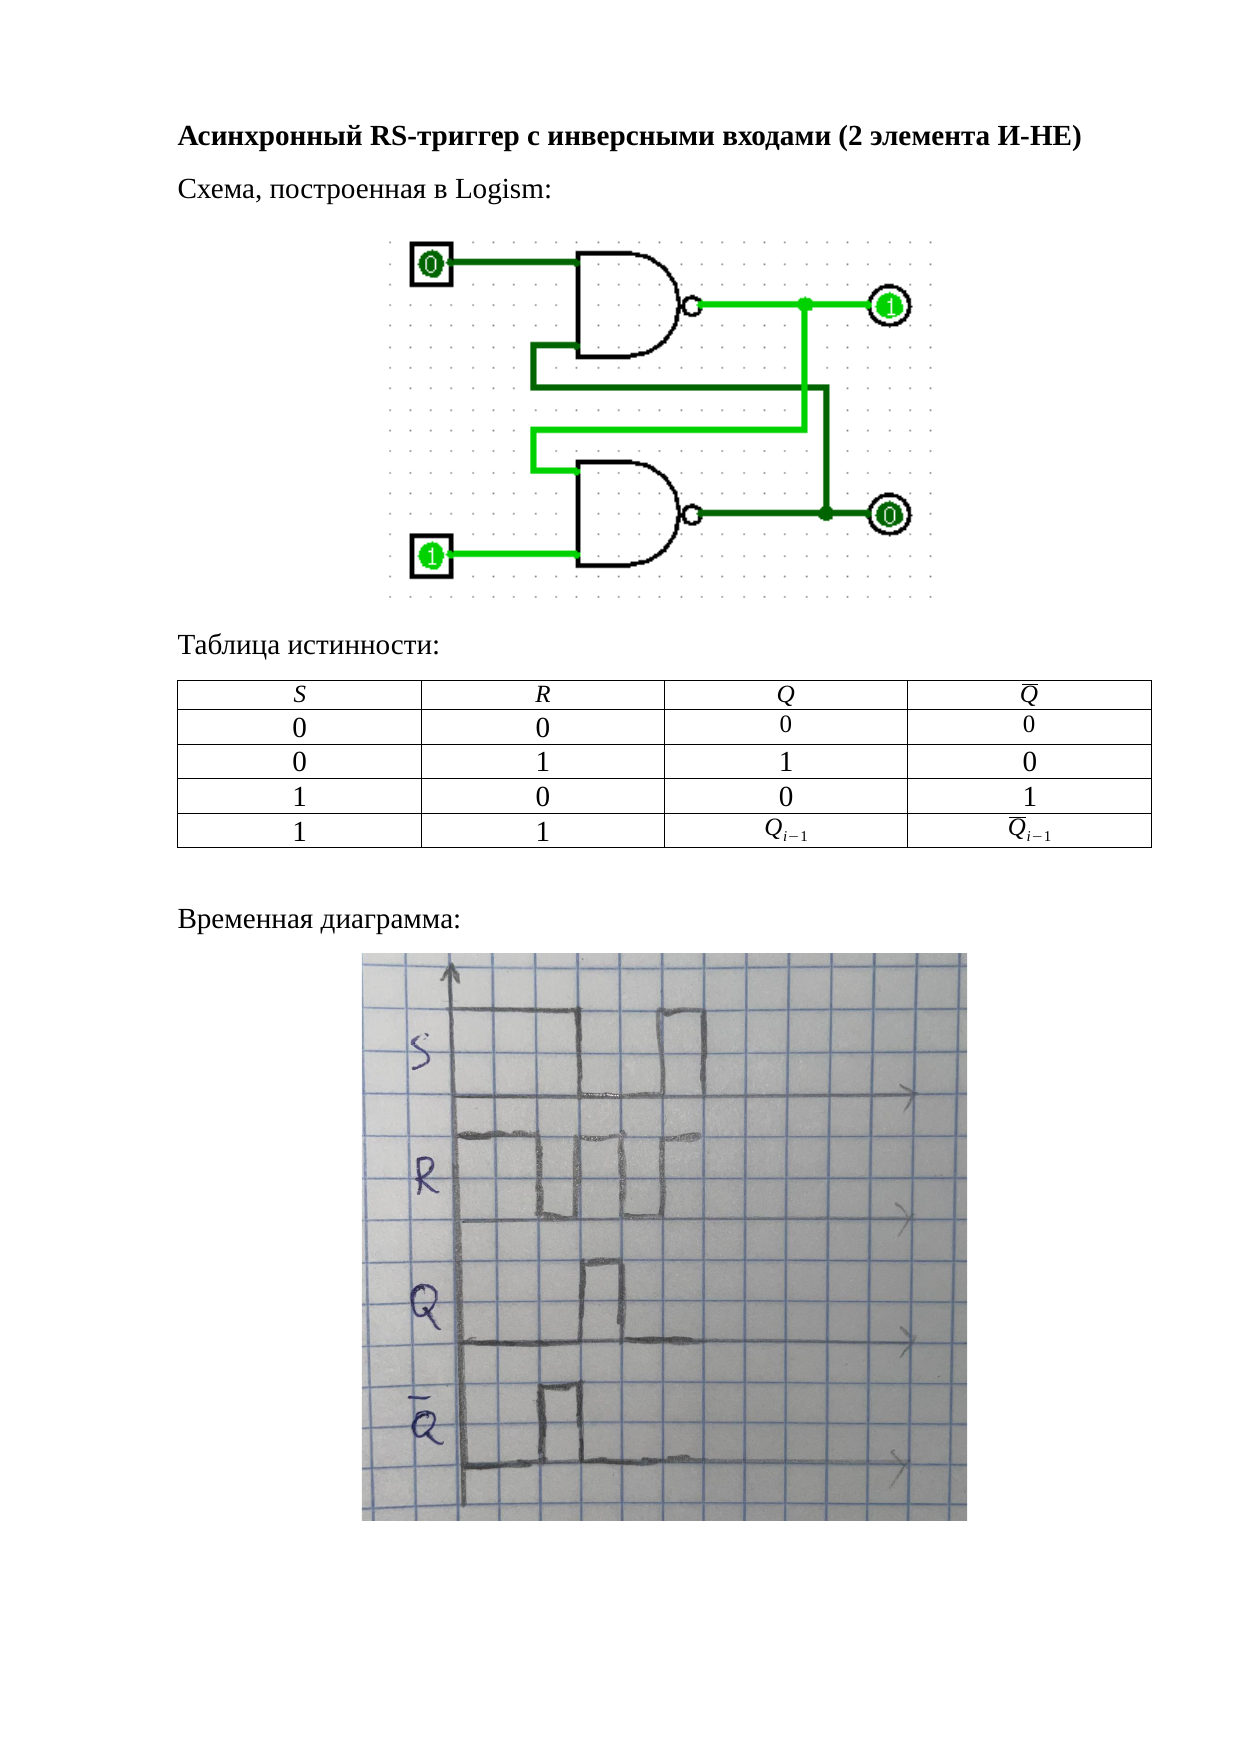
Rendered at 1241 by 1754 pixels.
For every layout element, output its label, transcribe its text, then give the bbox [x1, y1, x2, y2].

text Схема, построенная в Logism: [177, 171, 1152, 204]
table_cell 0 [178, 745, 421, 778]
table_cell 1 [178, 814, 421, 847]
table_header [178, 681, 421, 709]
text Временная диаграмма: [177, 901, 1152, 935]
table_header [422, 681, 664, 709]
table_cell 1 [665, 745, 907, 778]
table_cell [665, 710, 907, 743]
text Асинхронный RS-триггер с инверсными входами (2 элемента И-НЕ) [177, 118, 1152, 152]
table_cell 1 [422, 814, 664, 847]
table_cell 0 [422, 779, 664, 813]
table_cell 1 [908, 779, 1151, 813]
table_cell 0 [422, 710, 664, 743]
table_cell 1 [178, 779, 421, 813]
table_cell 0 [908, 745, 1151, 778]
picture [361, 953, 968, 1521]
table_cell 1 [422, 745, 664, 778]
table_cell 0 [665, 779, 907, 813]
table_cell [908, 814, 1151, 847]
table_header [665, 681, 907, 709]
text Таблица истинности: [177, 627, 1152, 661]
table_cell 0 [178, 710, 421, 743]
table_cell [665, 814, 907, 847]
table_header [908, 681, 1151, 709]
picture [388, 223, 941, 609]
table_cell [908, 710, 1151, 743]
